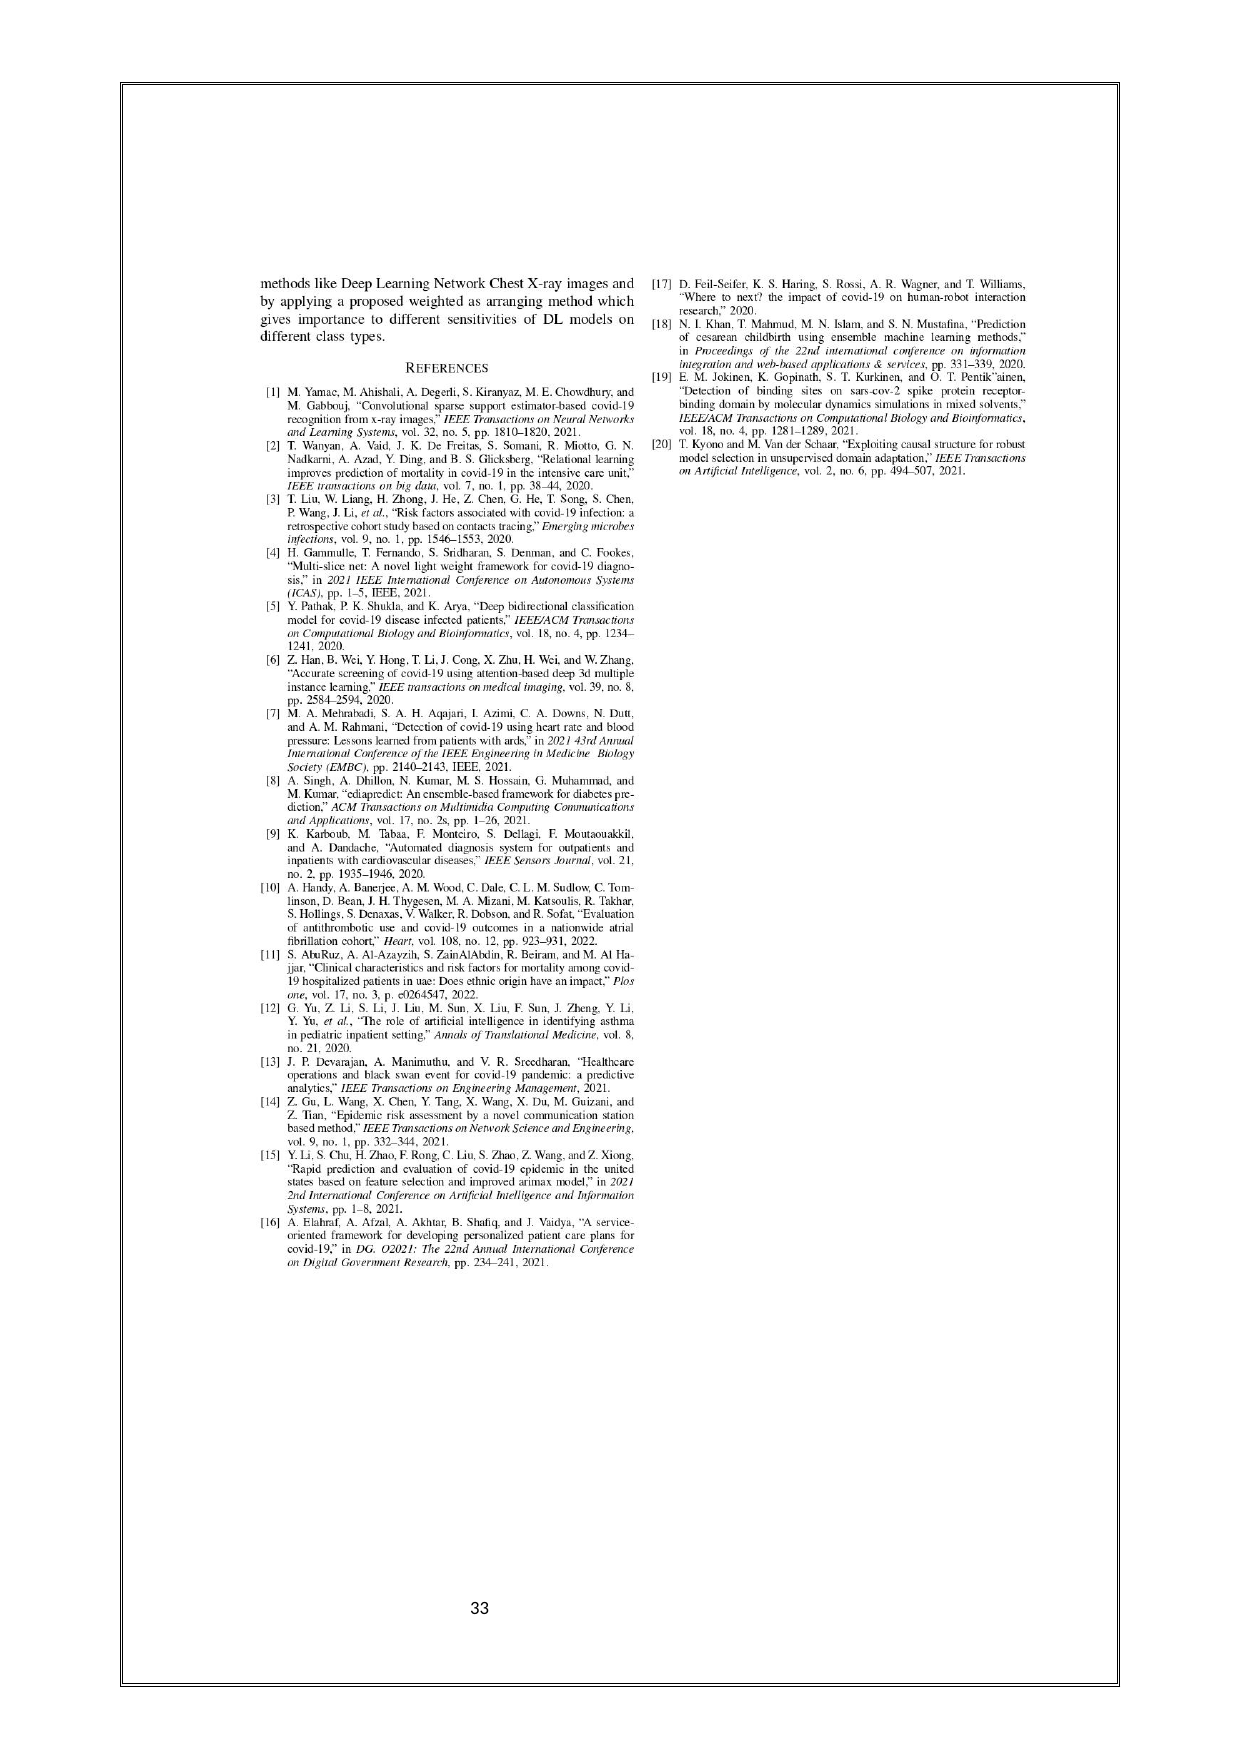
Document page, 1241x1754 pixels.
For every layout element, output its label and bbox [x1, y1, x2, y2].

picture [187, 200, 1098, 1378]
